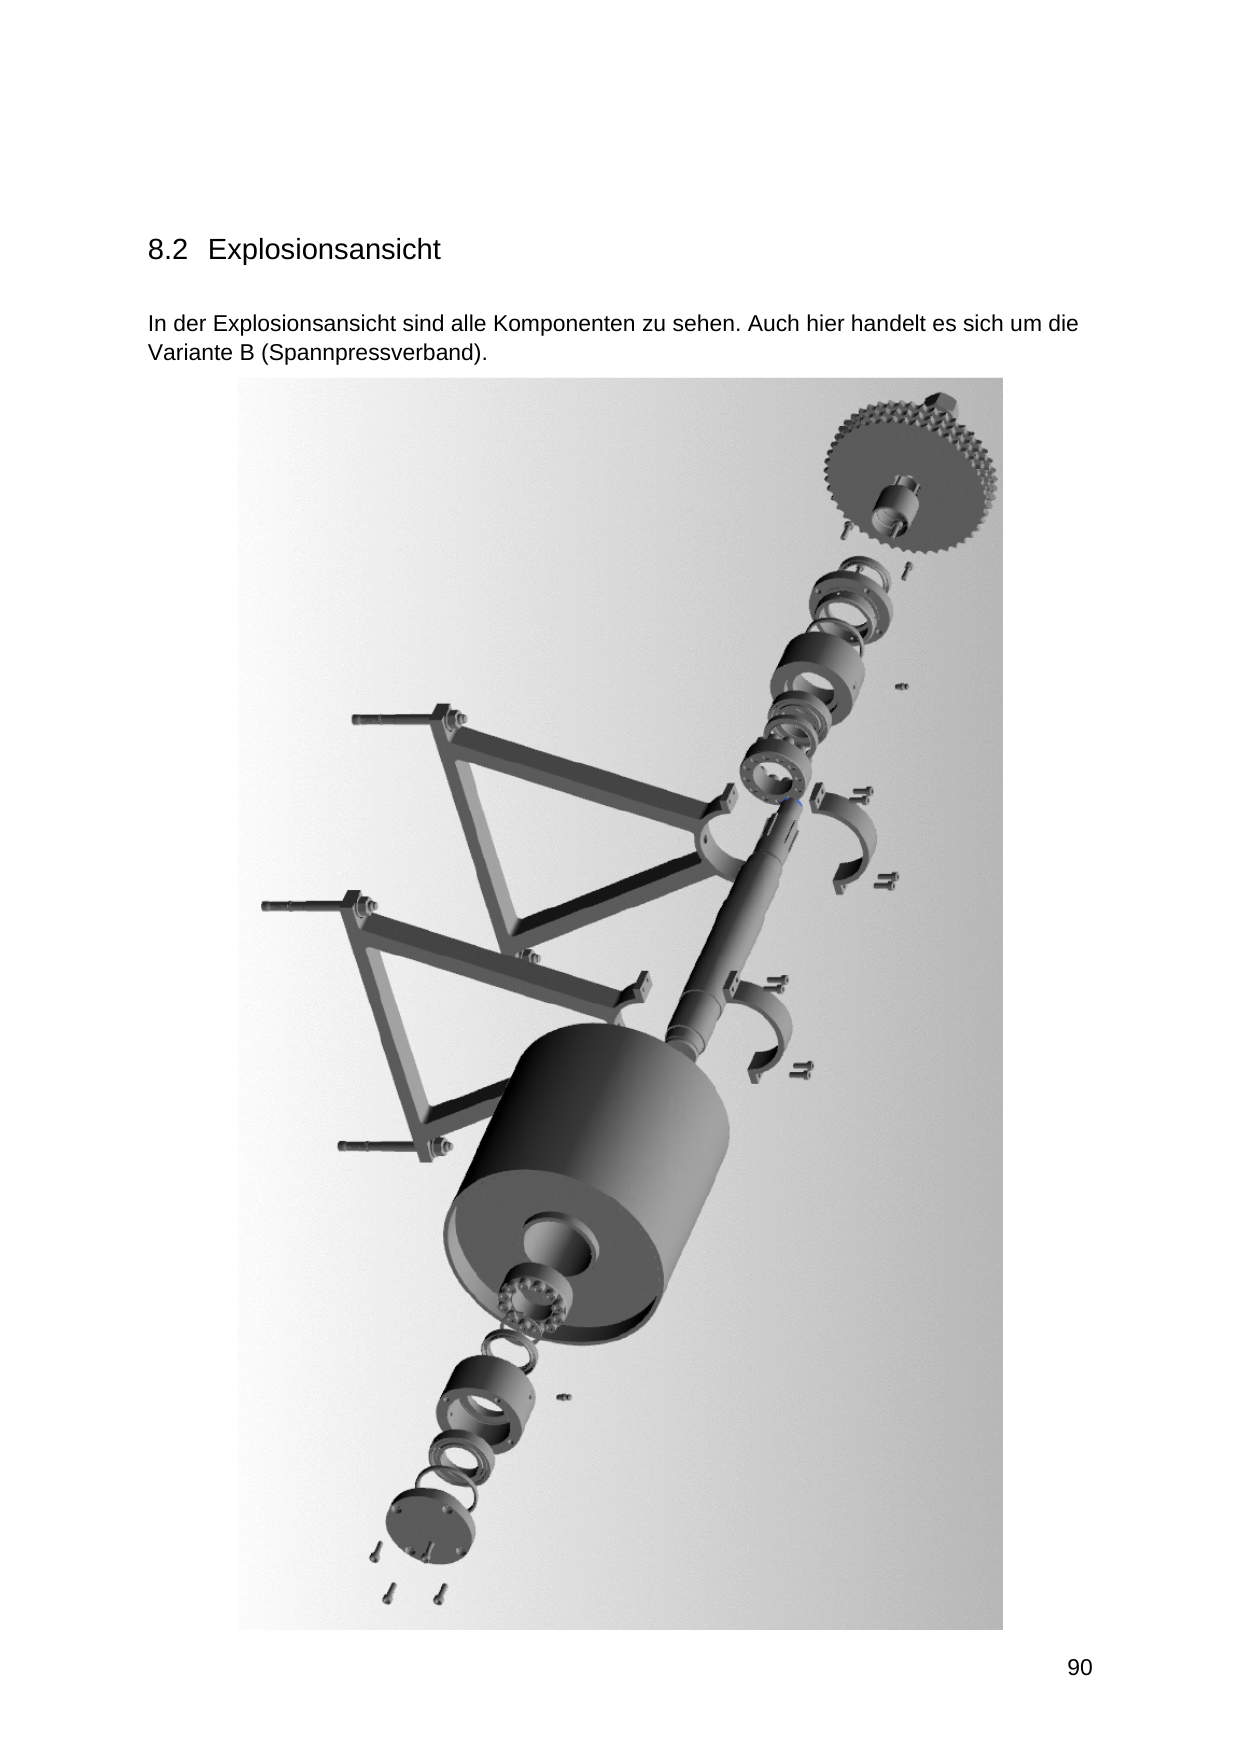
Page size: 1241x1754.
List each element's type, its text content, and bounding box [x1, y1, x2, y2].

picture [238, 379, 1002, 1630]
subtitle Explosionsansicht [148, 232, 1092, 265]
text In der Explosionsansicht sind alle Komponenten zu sehen. Auch hier handelt es sich um die Variante B (Spannpressverband). [148, 307, 1092, 365]
